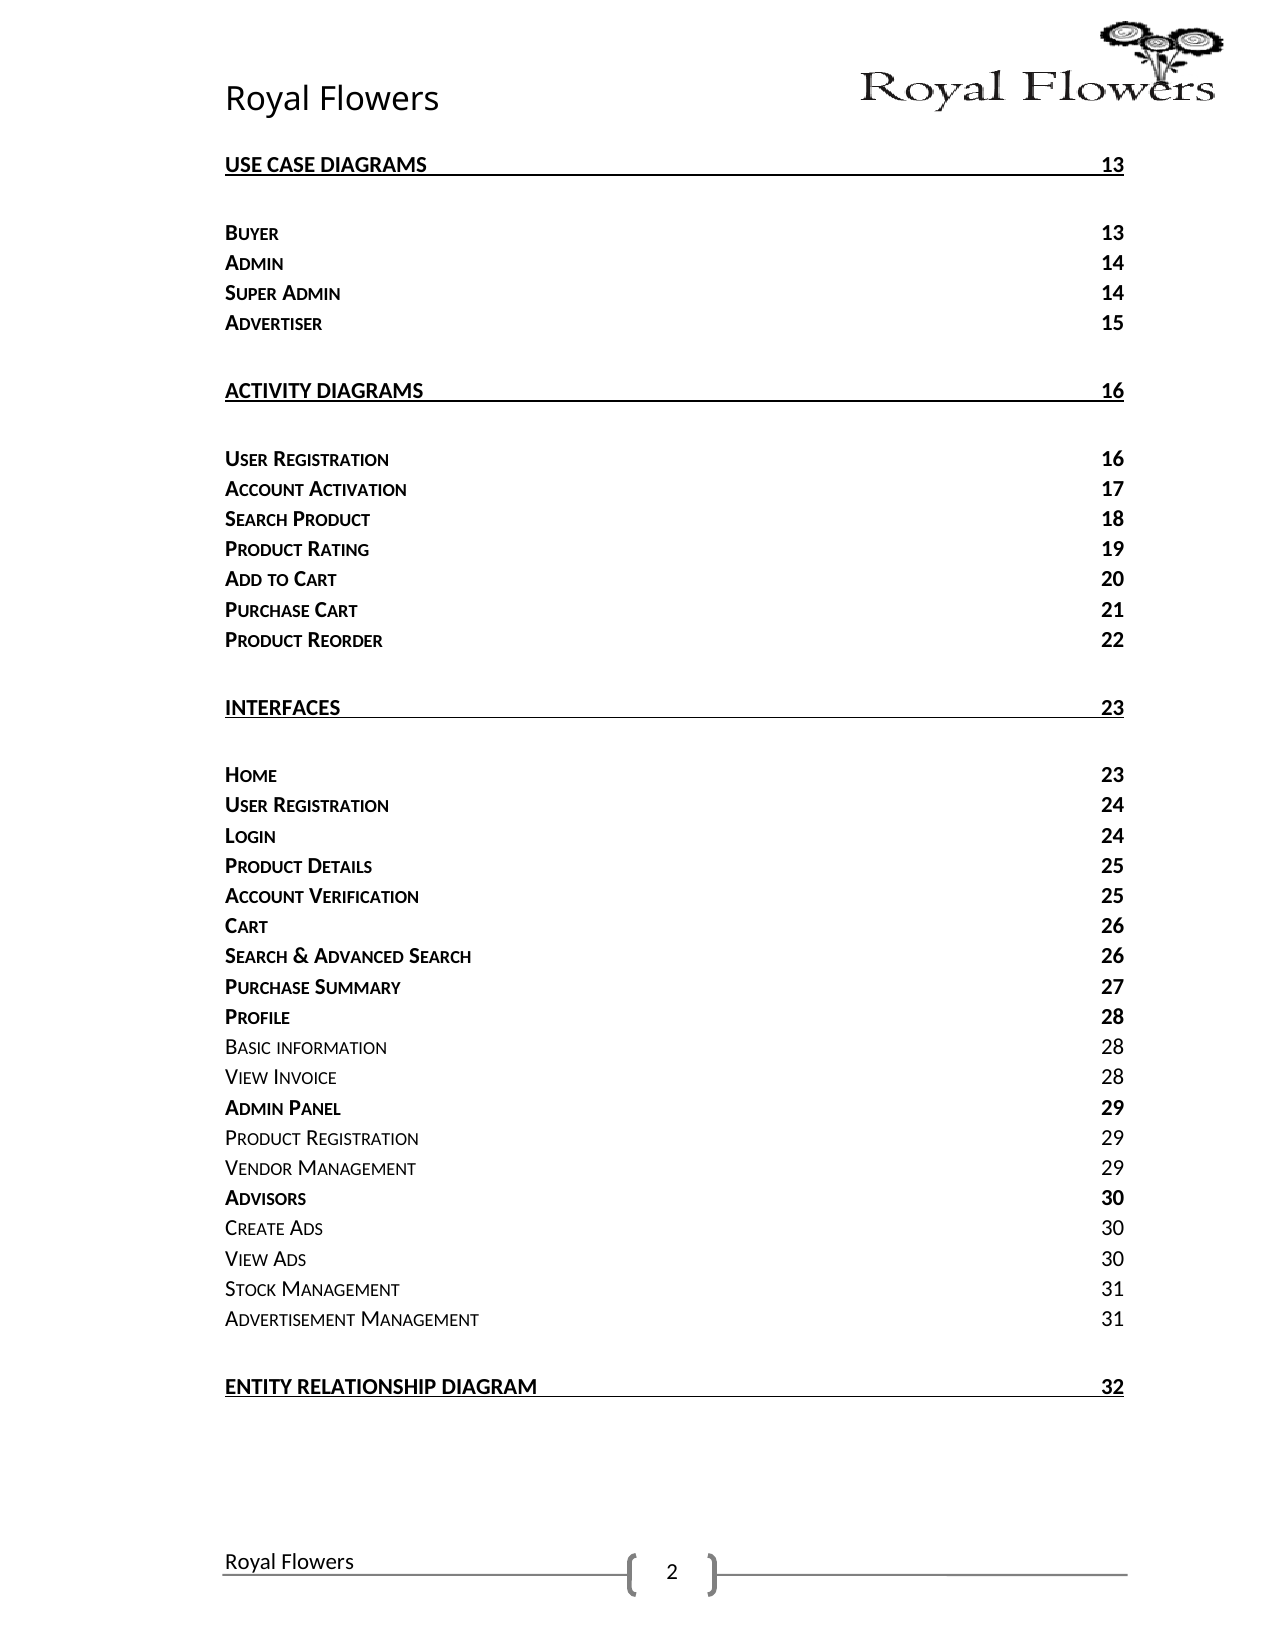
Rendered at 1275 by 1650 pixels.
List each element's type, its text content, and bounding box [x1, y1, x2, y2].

text Search & Advanced Search 26 [225, 942, 1125, 970]
text Create Ads 30 [225, 1213, 1125, 1242]
text Vendor Management 29 [225, 1153, 1125, 1181]
text Stock Management 31 [225, 1274, 1125, 1302]
text Basic information 28 [225, 1032, 1125, 1060]
text Home 23 [225, 760, 1125, 788]
text Super Admin 14 [225, 278, 1125, 306]
text Admin 14 [225, 248, 1125, 276]
text User Registration 16 [225, 444, 1125, 472]
text Login 24 [225, 821, 1125, 849]
text Product Reorder 22 [225, 625, 1125, 653]
text Search Product 18 [225, 504, 1125, 532]
text View Ads 30 [225, 1244, 1125, 1272]
picture [856, 18, 1224, 132]
text Admin Panel 29 [225, 1093, 1125, 1121]
text Product Rating 19 [225, 534, 1125, 562]
text Purchase Summary 27 [225, 972, 1125, 1000]
text Account Verification 25 [225, 881, 1125, 909]
text User Registration 24 [225, 791, 1125, 819]
text Advertisement Management 31 [225, 1304, 1125, 1332]
text Product Registration 29 [225, 1123, 1125, 1151]
text View Invoice 28 [225, 1062, 1125, 1091]
text Profile 28 [225, 1002, 1125, 1030]
text Purchase Cart 21 [225, 595, 1125, 623]
text Buyer 13 [225, 218, 1125, 246]
text Advisors 30 [225, 1183, 1125, 1211]
text Account Activation 17 [225, 474, 1125, 502]
text Cart 26 [225, 911, 1125, 939]
text Advertiser 15 [225, 308, 1125, 336]
text Interfaces 23 [225, 693, 1125, 721]
text Use Case Diagrams 13 [225, 150, 1125, 178]
text Entity Relationship Diagram 32 [225, 1372, 1125, 1400]
text Add to Cart 20 [225, 564, 1125, 593]
text Activity Diagrams 16 [225, 376, 1125, 404]
text Product Details 25 [225, 851, 1125, 879]
